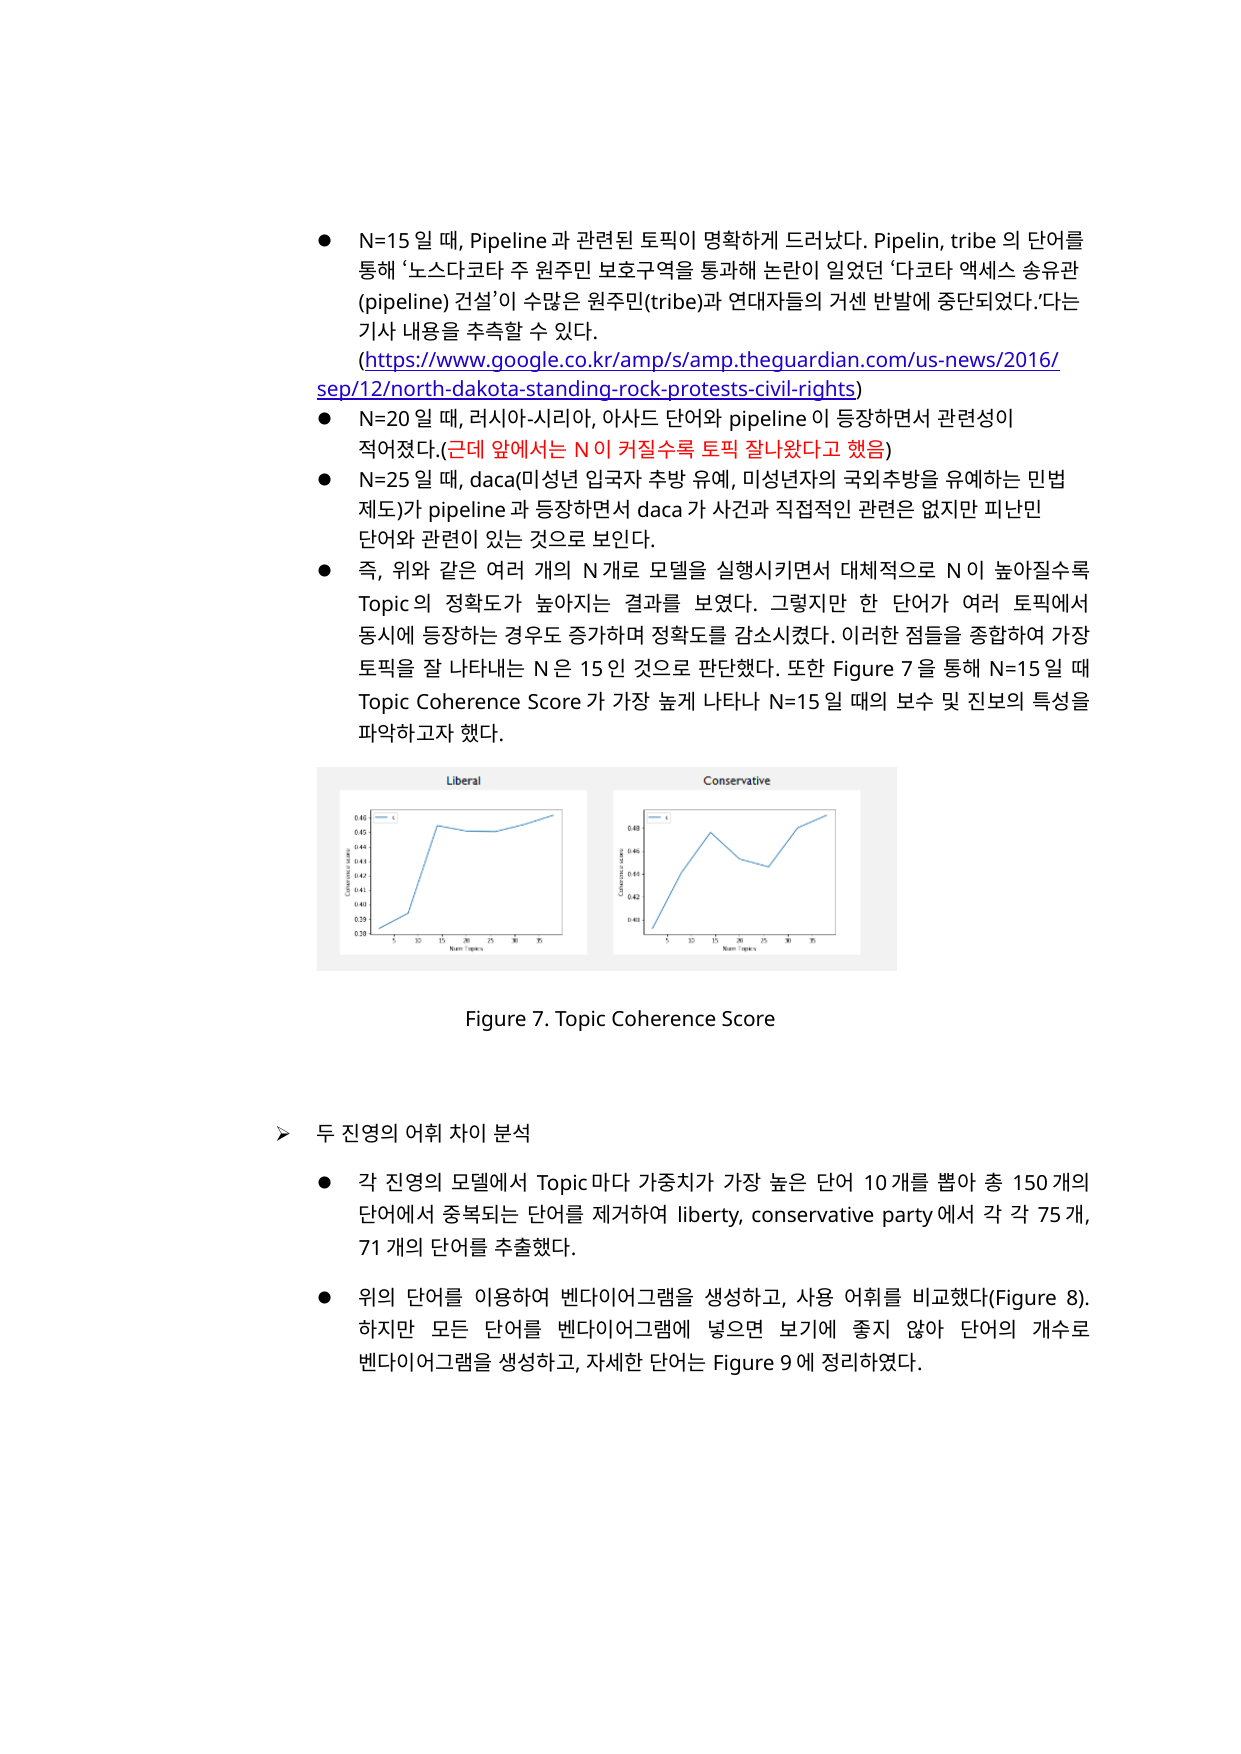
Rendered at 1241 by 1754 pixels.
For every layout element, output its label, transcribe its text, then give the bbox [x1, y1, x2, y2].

list N=20일 때, 러시아-시리아, 아사드 단어와 pipeline이 등장하면서 관련성이 적어졌다.(근데 앞에서는 N이 커질수록 토픽 잘나왔다고 했음) [317, 402, 1090, 463]
picture [316, 767, 898, 971]
list N=25일 때, daca(미성년 입국자 추방 유예, 미성년자의 국외추방을 유예하는 민법 제도)가 pipeline과 등장하면서 daca가 사건과 직접적인 관련은 없지만 피난민 단어와 관련이 있는 것으로 보인다. [317, 463, 1090, 554]
list 두 진영의 어휘 차이 분석 [275, 1117, 1090, 1147]
text (https://www.google.co.kr/amp/s/amp.theguardian.com/us-news/2016/sep/12/north-dakota-standing-rock-protests-civil-rights) [317, 346, 1090, 402]
list 위의 단어를 이용하여 벤다이어그램을 생성하고, 사용 어휘를 비교했다(Figure 8). 하지만 모든 단어를 벤다이어그램에 넣으면 보기에 좋지 않아 단어의 개수로 벤다이어그램을 생성하고, 자세한 단어는 Figure 9에 정리하였다. [317, 1281, 1090, 1376]
list 즉, 위와 같은 여러 개의 N개로 모델을 실행시키면서 대체적으로 N이 높아질수록 Topic의 정확도가 높아지는 결과를 보였다. 그렇지만 한 단어가 여러 토픽에서 동시에 등장하는 경우도 증가하며 정확도를 감소시켰다. 이러한 점들을 종합하여 가장 토픽을 잘 나타내는 N은 15인 것으로 판단했다. 또한 Figure 7을 통해 N=15일 때 Topic Coherence Score가 가장 높게 나타나 N=15일 때의 보수 및 진보의 특성을 파악하고자 했다. [317, 554, 1090, 748]
list 각 진영의 모델에서 Topic마다 가중치가 가장 높은 단어 10개를 뽑아 총 150개의 단어에서 중복되는 단어를 제거하여 liberty, conservative party에서 각 각 75개, 71개의 단어를 추출했다. [317, 1166, 1090, 1262]
list N=15일 때, Pipeline과 관련된 토픽이 명확하게 드러났다. Pipelin, tribe 의 단어를 통해 ‘노스다코타 주 원주민 보호구역을 통과해 논란이 일었던 ‘다코타 액세스 송유관(pipeline) 건설’이 수많은 원주민(tribe)과 연대자들의 거센 반발에 중단되었다.’다는 기사 내용을 추측할 수 있다. [317, 224, 1090, 346]
